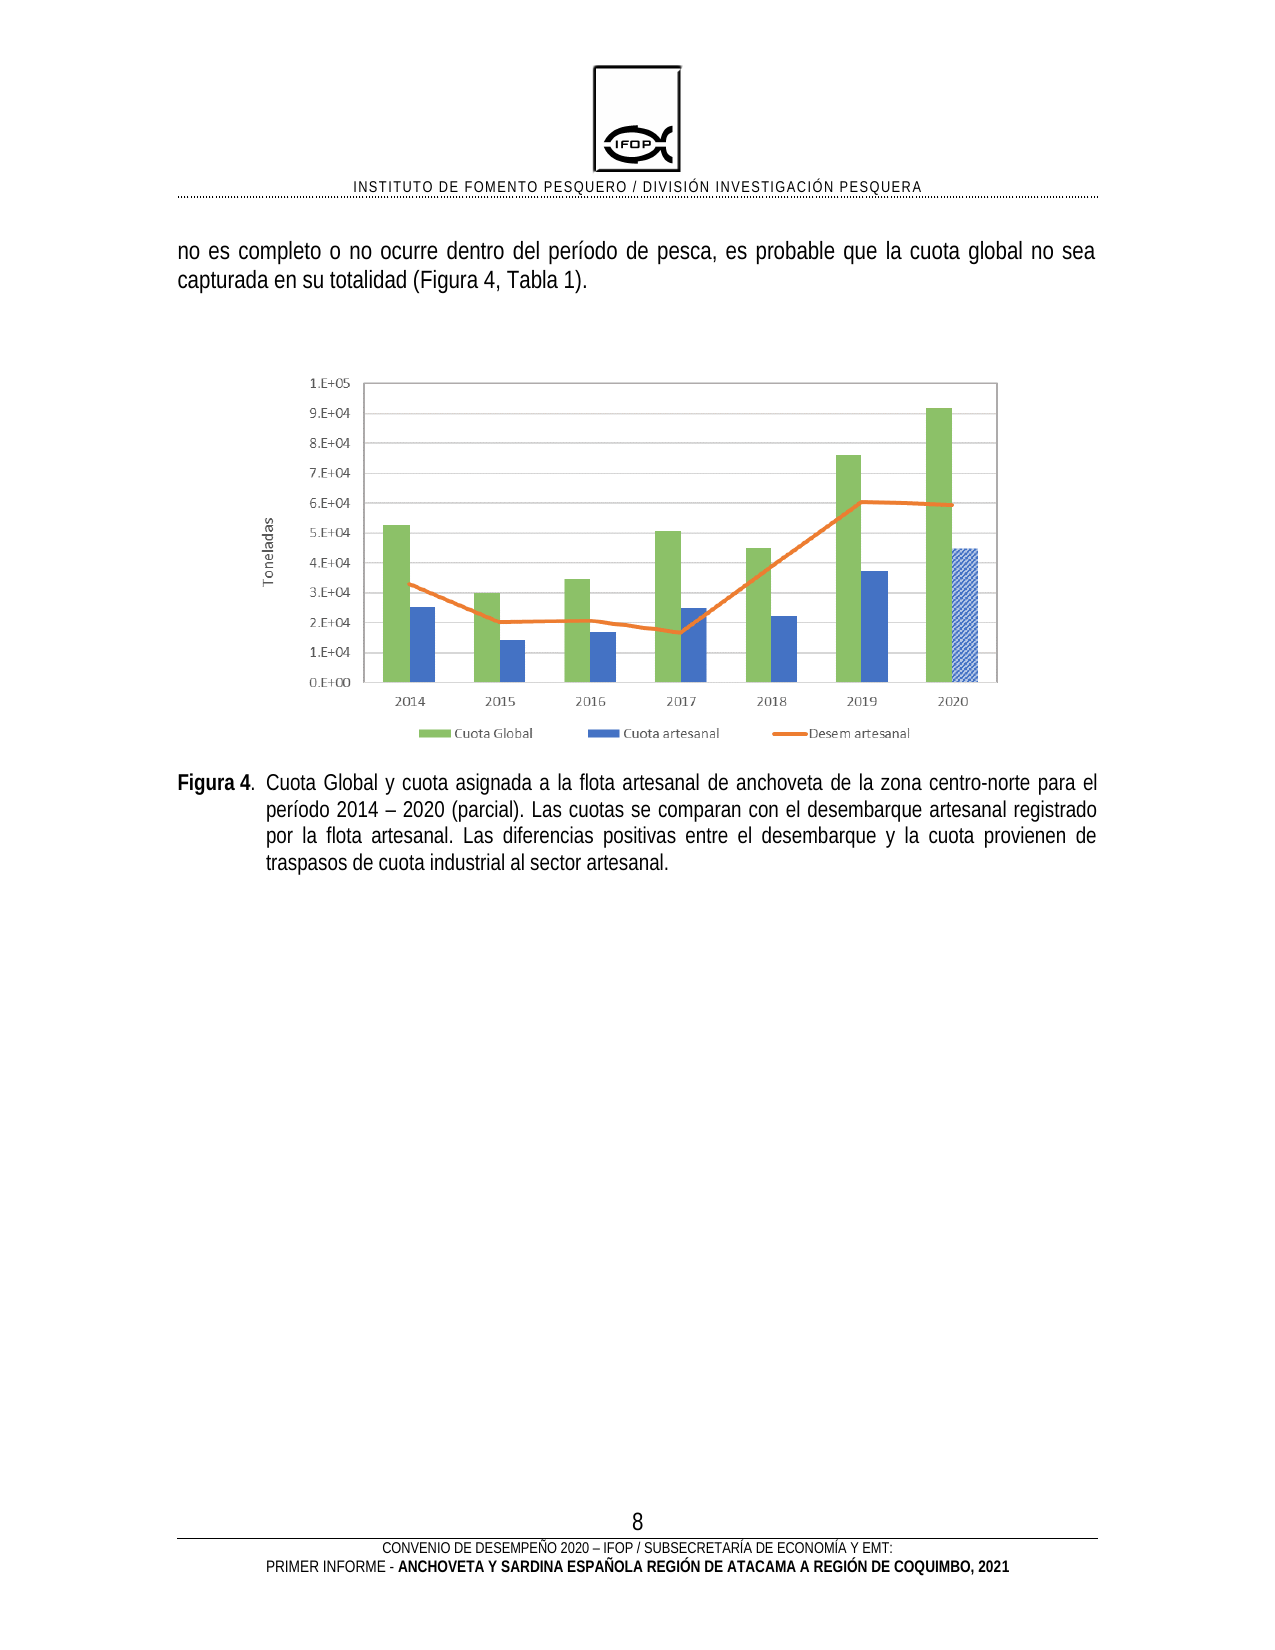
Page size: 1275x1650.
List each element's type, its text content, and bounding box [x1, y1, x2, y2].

picture [592, 65, 683, 176]
picture [248, 355, 1027, 753]
text Figura 4. Cuota Global y cuota asignada a la flota artesanal de anchoveta de la zona centro-norte para el período 2014 – 2020 (parcial). Las cuotas se comparan con el desembarque artesanal registrado por la flota artesanal. Las diferencias positivas entre el desembarque y la cuota provienen de traspasos de cuota industrial al sector artesanal. [177, 769, 1098, 875]
